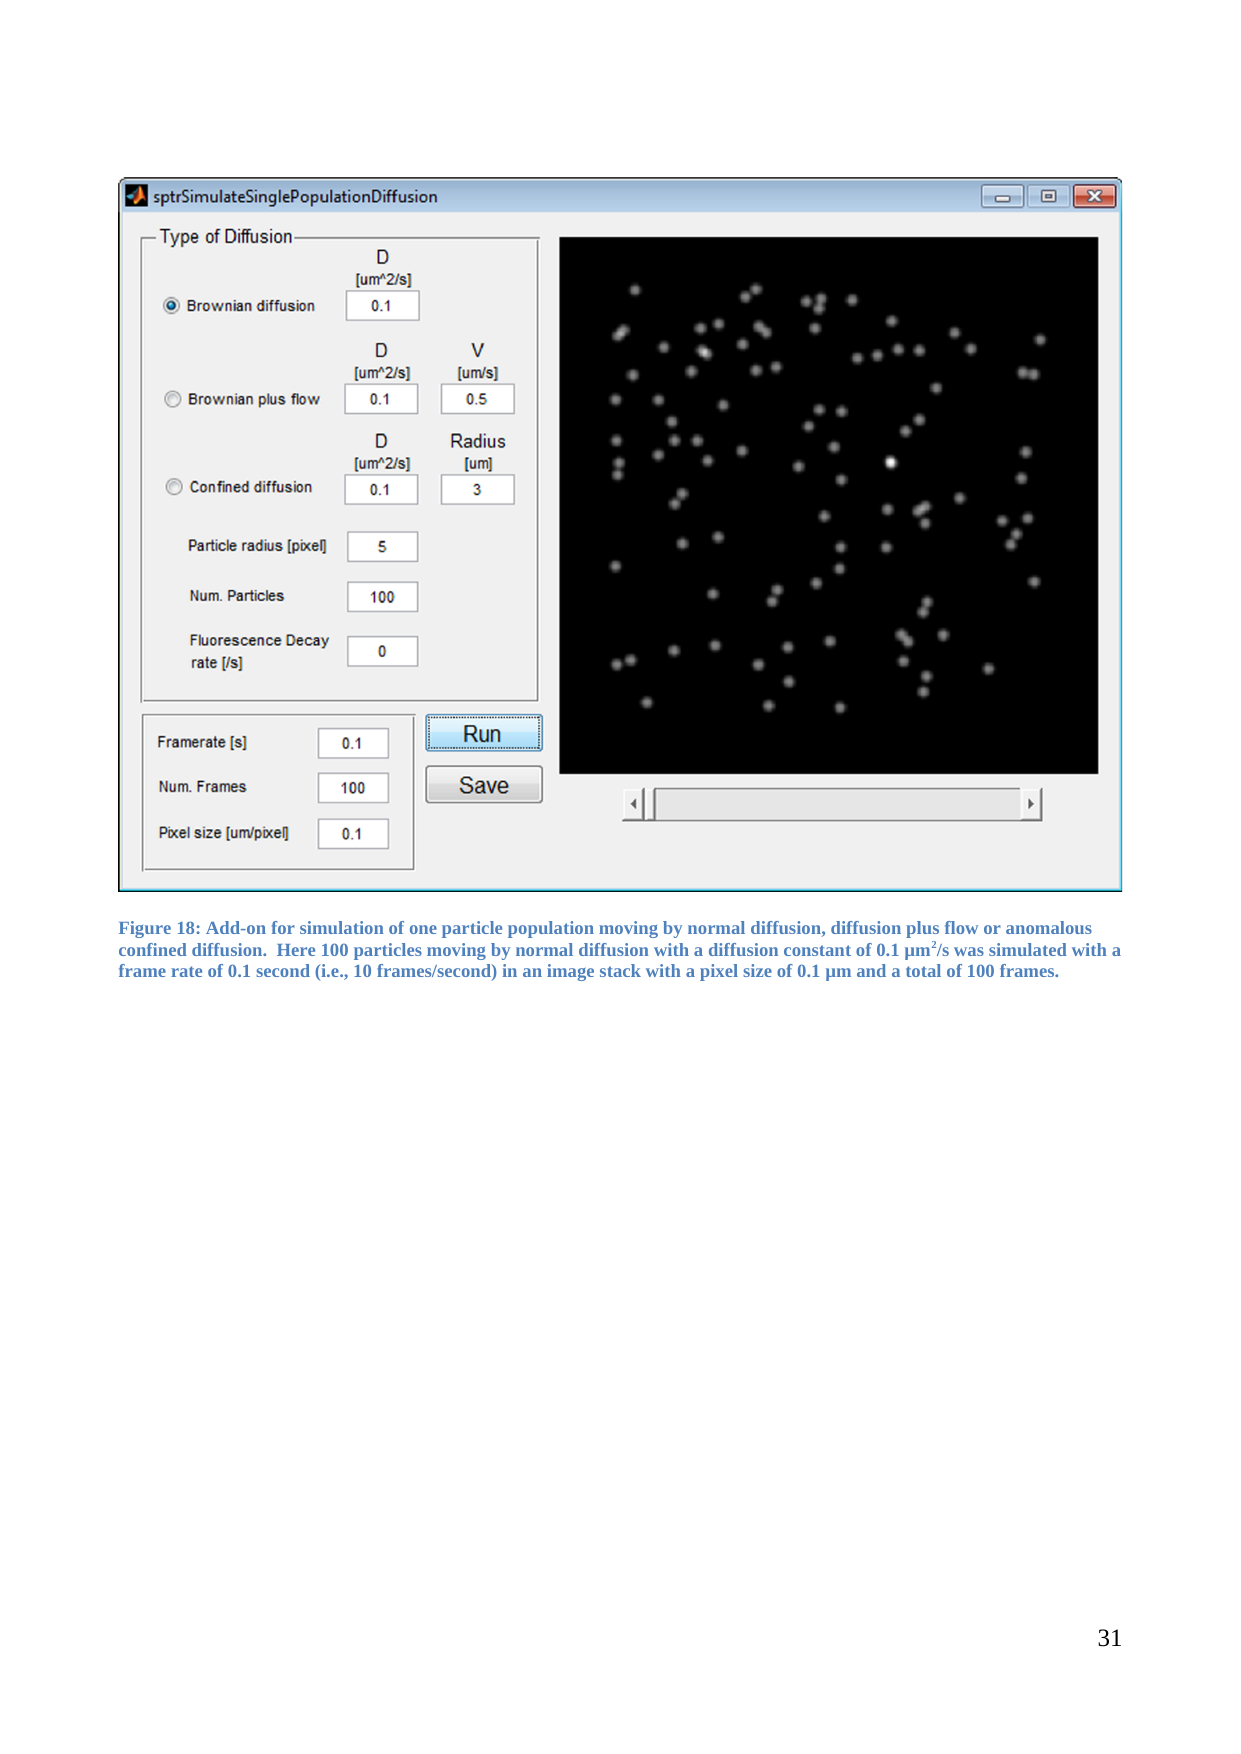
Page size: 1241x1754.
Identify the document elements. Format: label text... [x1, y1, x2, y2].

picture [118, 177, 1123, 892]
